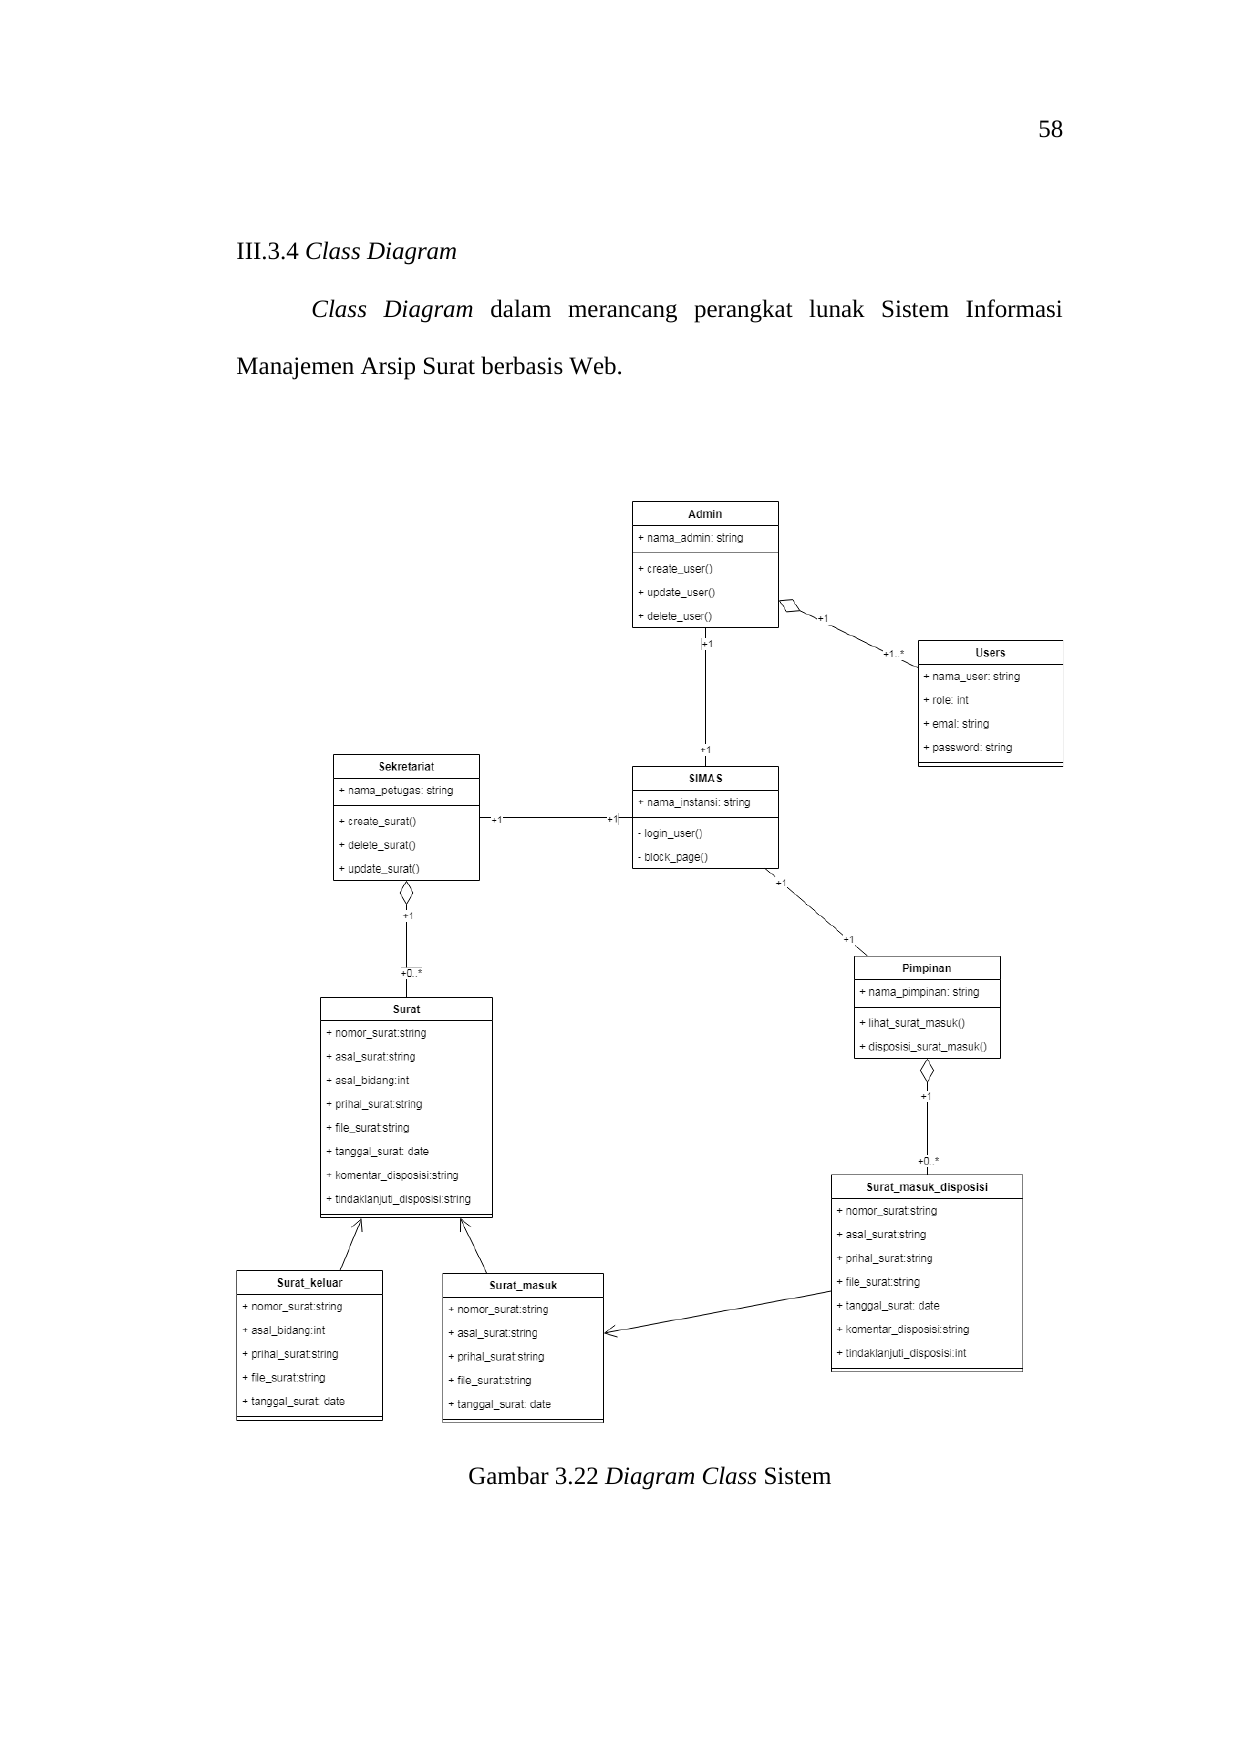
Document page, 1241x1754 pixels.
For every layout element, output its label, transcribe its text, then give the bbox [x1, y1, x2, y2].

text Class Diagram dalam merancang perangkat lunak Sistem Informasi Manajemen Arsip Surat berbasis Web. [236, 294, 1063, 380]
subtitle Class Diagram [236, 236, 1063, 265]
picture [236, 501, 1064, 1423]
text Gambar 3.22 Diagram Class Sistem [236, 1461, 1063, 1490]
